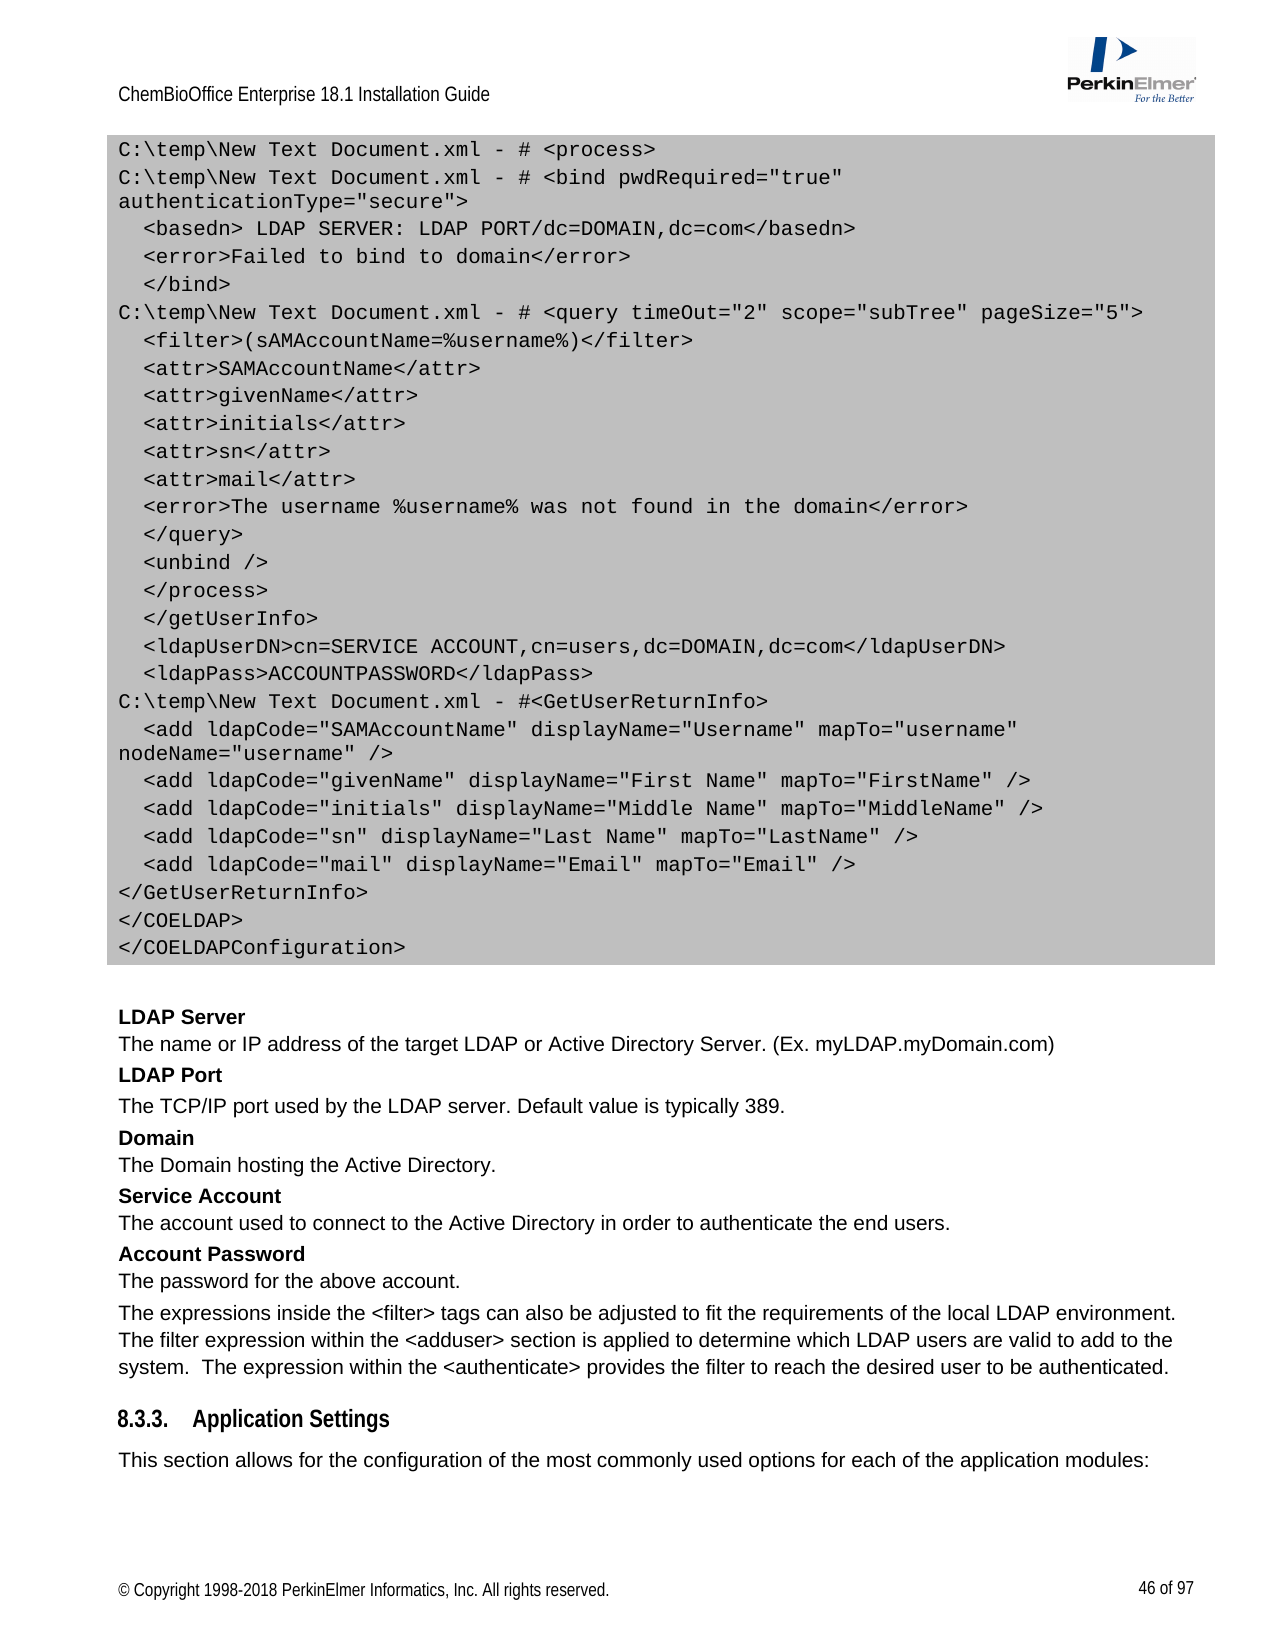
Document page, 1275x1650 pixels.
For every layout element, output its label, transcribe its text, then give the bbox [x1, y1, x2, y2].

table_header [107, 135, 1215, 965]
subtitle Application Settings [117, 1404, 1204, 1432]
text LDAP Port [118, 1060, 1204, 1087]
picture [1067, 37, 1197, 102]
text Service Account The account used to connect to the Active Directory in order to authenticate the end users. [118, 1181, 1204, 1235]
text The expressions inside the <filter> tags can also be adjusted to fit the requirements of the local LDAP environment. The filter expression within the <adduser> section is applied to determine which LDAP users are valid to add to the system. The expression within the <authenticate> provides the filter to reach the desired user to be authenticated. [118, 1297, 1204, 1379]
text Account Password The password for the above account. [118, 1239, 1204, 1293]
text LDAP Server The name or IP address of the target LDAP or Active Directory Server. (Ex. myLDAP.myDomain.com) [118, 1002, 1204, 1056]
text This section allows for the configuration of the most commonly used options for each of the application modules: [118, 1445, 1204, 1472]
text The TCP/IP port used by the LDAP server. Default value is typically 389. [118, 1091, 1204, 1118]
text Domain The Domain hosting the Active Directory. [118, 1122, 1204, 1177]
